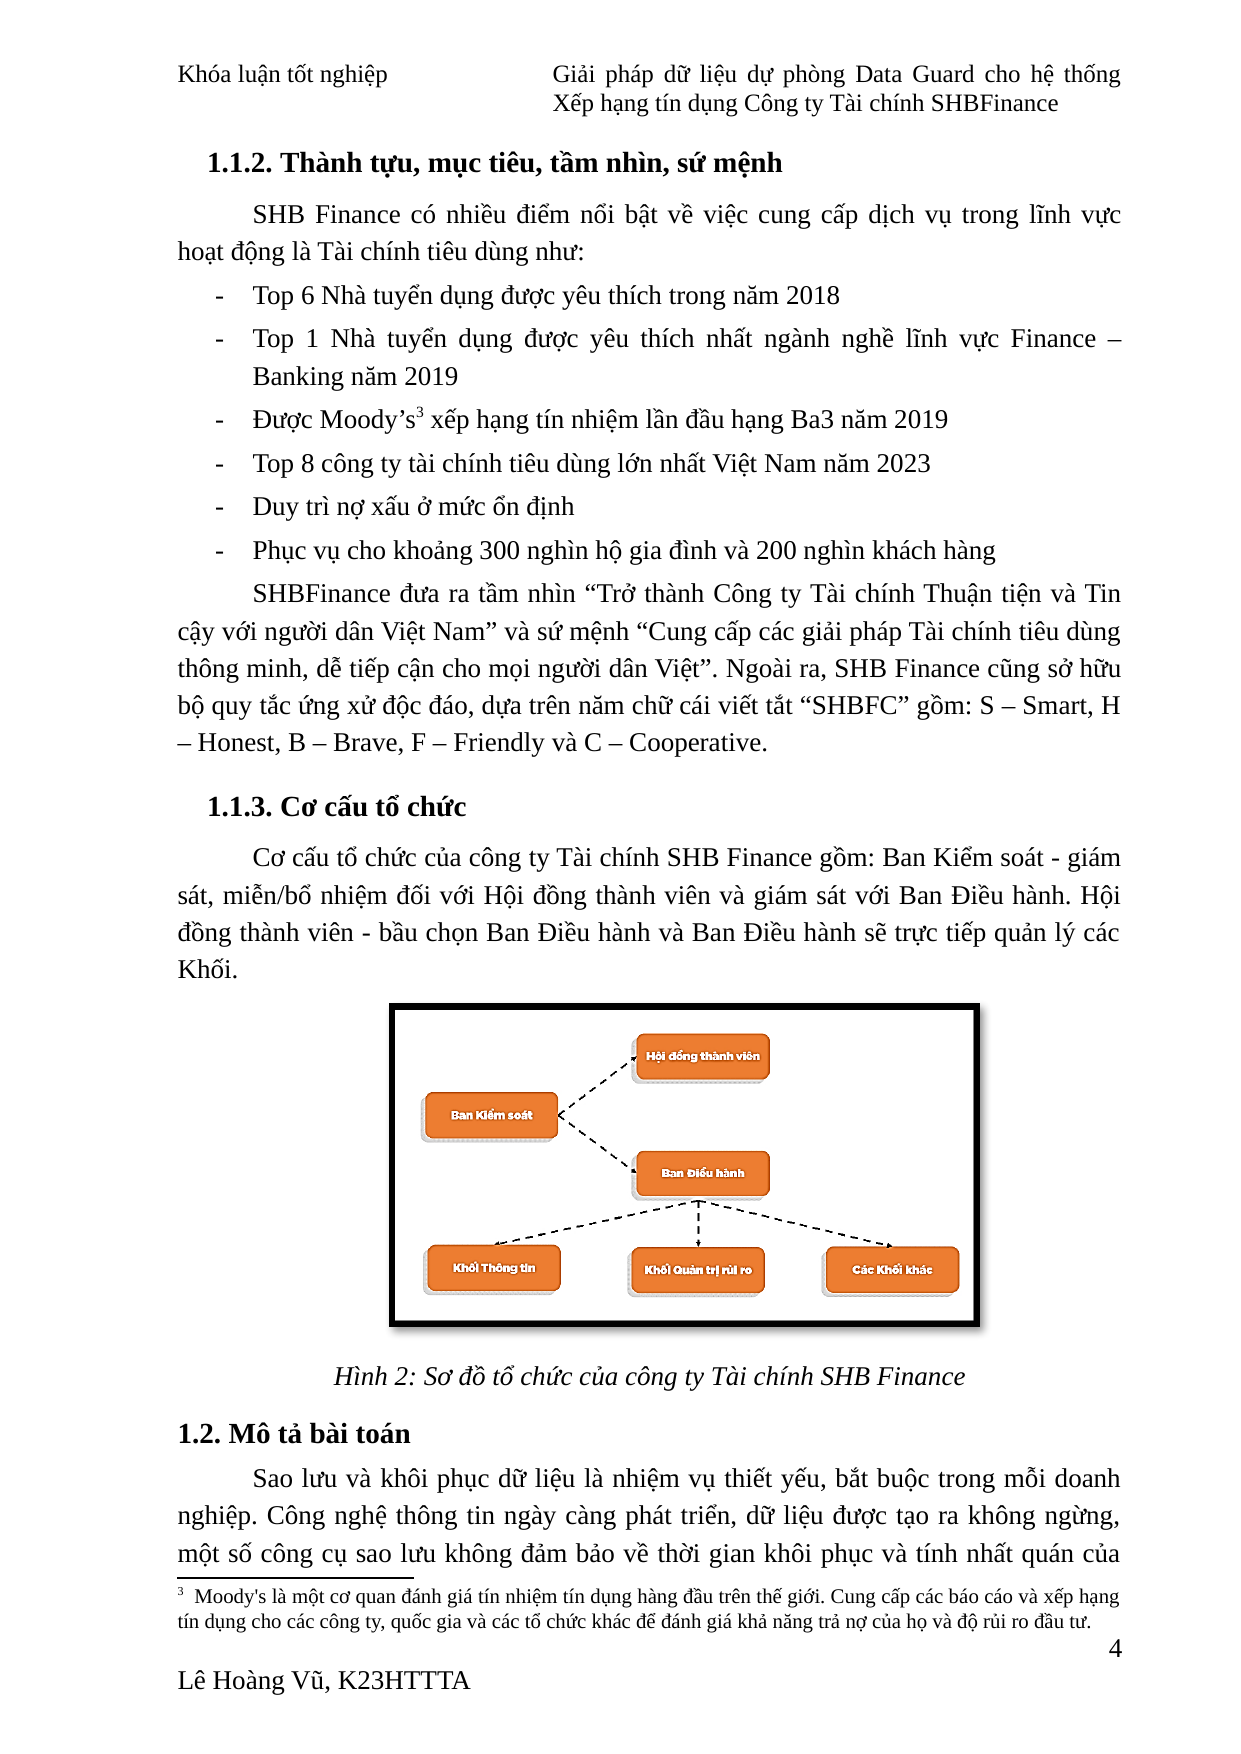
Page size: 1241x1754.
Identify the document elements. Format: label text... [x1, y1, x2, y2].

list Duy trì nợ xấu ở mức ổn định [215, 490, 1122, 521]
list Phục vụ cho khoảng 300 nghìn hộ gia đình và 200 nghìn khách hàng [215, 534, 1122, 565]
list Được Moody’s xếp hạng tín nhiệm lần đầu hạng Ba3 năm 2019 [215, 403, 1122, 434]
text Thành tựu, mục tiêu, tầm nhìn, sứ mệnh [177, 145, 1122, 179]
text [177, 1462, 1122, 1568]
text Cơ cấu tổ chức [177, 789, 1122, 822]
text Cơ cấu tổ chức của công ty Tài chính SHB Finance gồm: Ban Kiểm soát - giám sát, miễn/bổ nhiệm đối với Hội đồng thành viên và giám sát với Ban Điều hành. Hội đồng thành viên - bầu chọn Ban Điều hành và Ban Điều hành sẽ trực tiếp quản lý các Khối. [177, 842, 1122, 984]
list Top 1 Nhà tuyển dụng được yêu thích nhất ngành nghề lĩnh vực Finance – Banking năm 2019 [215, 322, 1122, 391]
list Top 8 công ty tài chính tiêu dùng lớn nhất Việt Nam năm 2023 [215, 447, 1122, 478]
picture [395, 1009, 974, 1321]
text SHBFinance đưa ra tầm nhìn “Trở thành Công ty Tài chính Thuận tiện và Tin cậy với người dân Việt Nam” và sứ mệnh “Cung cấp các giải pháp Tài chính tiêu dùng thông minh, dễ tiếp cận cho mọi người dân Việt”. Ngoài ra, SHB Finance cũng sở hữu bộ quy tắc ứng xử độc đáo, dựa trên năm chữ cái viết tắt “SHBFC” gồm: S – Smart, H – Honest, B – Brave, F – Friendly và C – Cooperative. [177, 577, 1122, 758]
text Hình 2: Sơ đồ tổ chức của công ty Tài chính SHB Finance [177, 1359, 1122, 1391]
list Top 6 Nhà tuyển dụng được yêu thích trong năm 2018 [215, 279, 1122, 310]
text Mô tả bài toán [177, 1416, 1122, 1449]
text SHB Finance có nhiều điểm nổi bật về việc cung cấp dịch vụ trong lĩnh vực hoạt động là Tài chính tiêu dùng như: [177, 198, 1122, 266]
